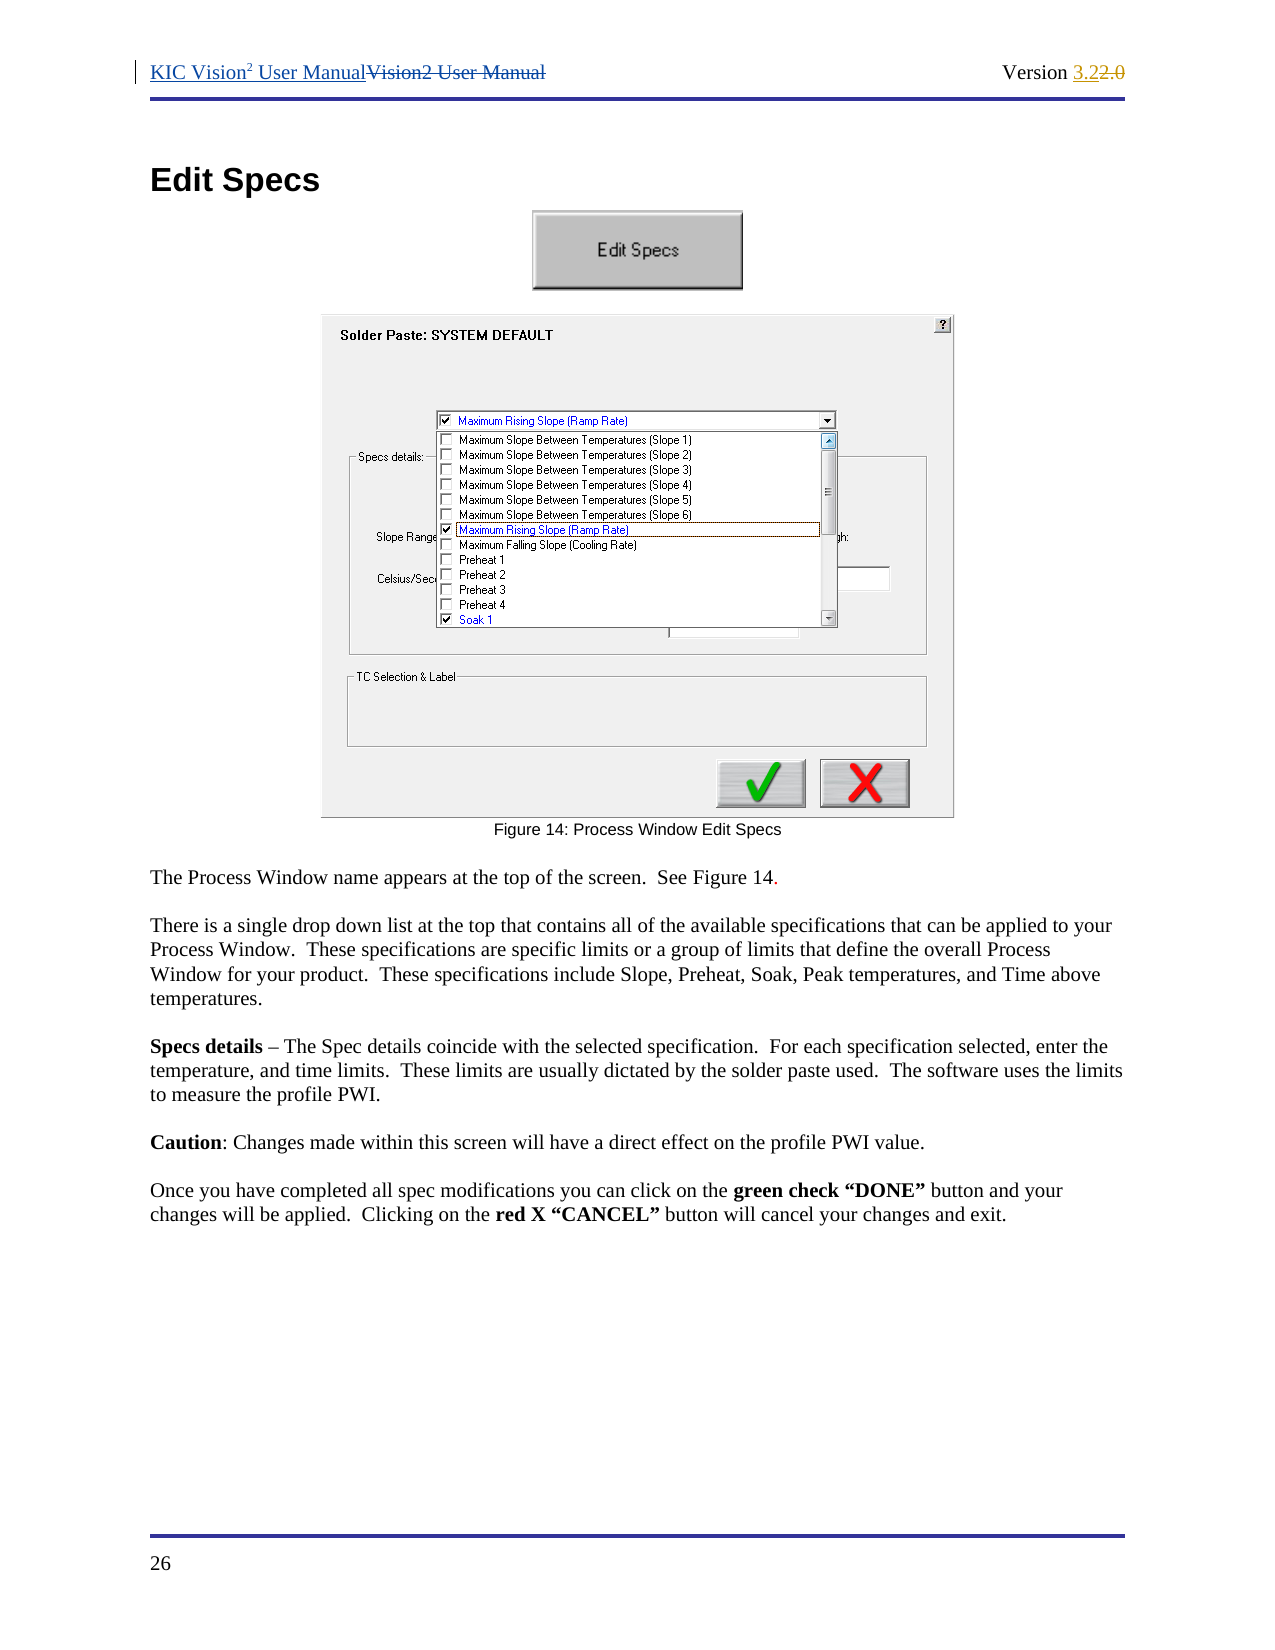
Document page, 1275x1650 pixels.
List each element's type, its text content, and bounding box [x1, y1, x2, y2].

text Caution: Changes made within this screen will have a direct effect on the profile PWI value. [150, 1130, 1125, 1154]
picture [320, 314, 955, 818]
picture [532, 210, 743, 291]
text There is a single drop down list at the top that contains all of the available specifications that can be applied to your Process Window. These specifications are specific limits or a group of limits that define the overall Process Window for your product. These specifications include Slope, Preheat, Soak, Peak temperatures, and Time above temperatures. [150, 913, 1125, 1009]
text Once you have completed all spec modifications you can click on the green check “DONE” button and your changes will be applied. Clicking on the red X “CANCEL” button will cancel your changes and exit. [150, 1178, 1125, 1226]
subtitle Edit Specs [150, 160, 1125, 198]
text Specs details – The Spec details coincide with the selected specification. For each specification selected, enter the temperature, and time limits. These limits are usually dictated by the solder paste used. The software uses the limits to measure the profile PWI. [150, 1034, 1125, 1106]
